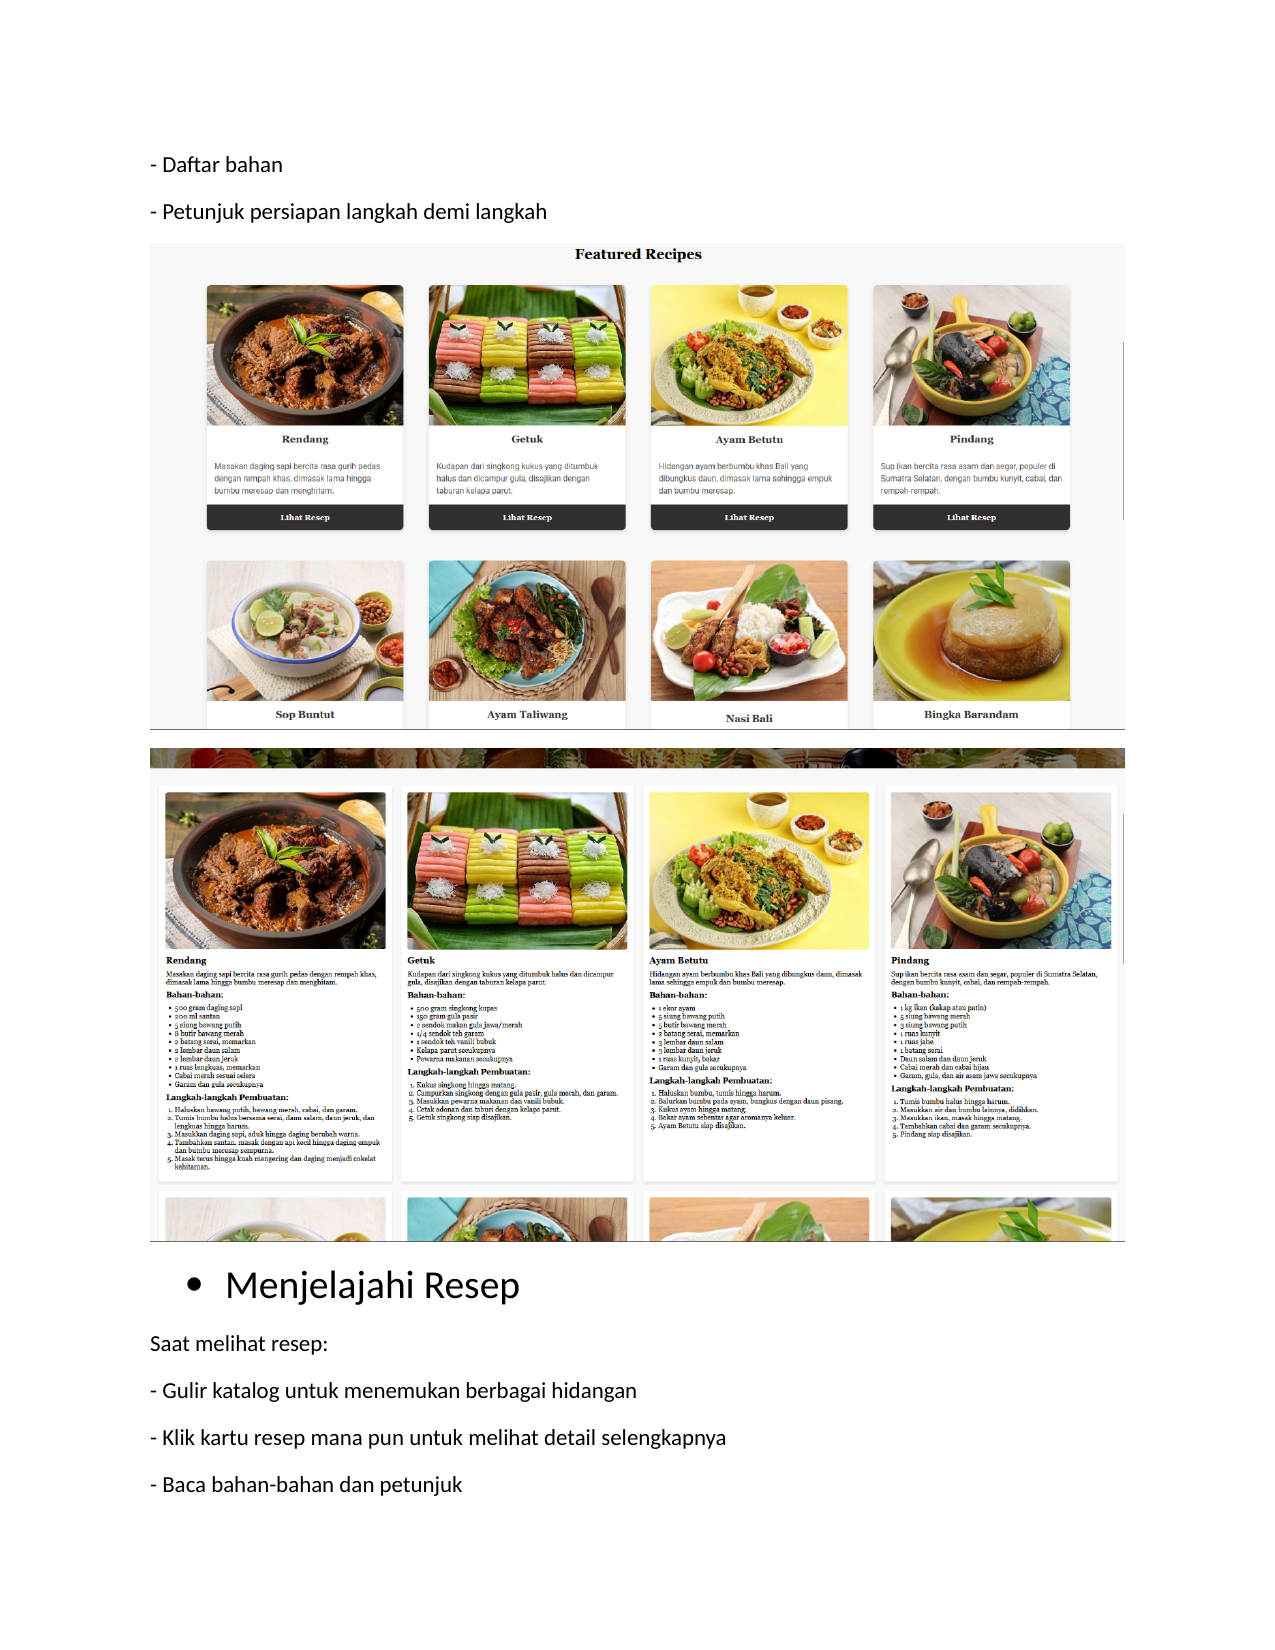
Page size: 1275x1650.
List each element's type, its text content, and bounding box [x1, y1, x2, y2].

text - Daftar bahan [150, 150, 1125, 178]
text - Klik kartu resep mana pun untuk melihat detail selengkapnya [150, 1423, 1125, 1451]
text - Baca bahan-bahan dan petunjuk [150, 1470, 1125, 1498]
text - Gulir katalog untuk menemukan berbagai hidangan [150, 1376, 1125, 1404]
picture [150, 748, 1125, 1242]
text - Petunjuk persiapan langkah demi langkah [150, 197, 1125, 225]
text Saat melihat resep: [150, 1329, 1125, 1357]
list Menjelajahi Resep [187, 1260, 1125, 1309]
picture [150, 243, 1125, 730]
